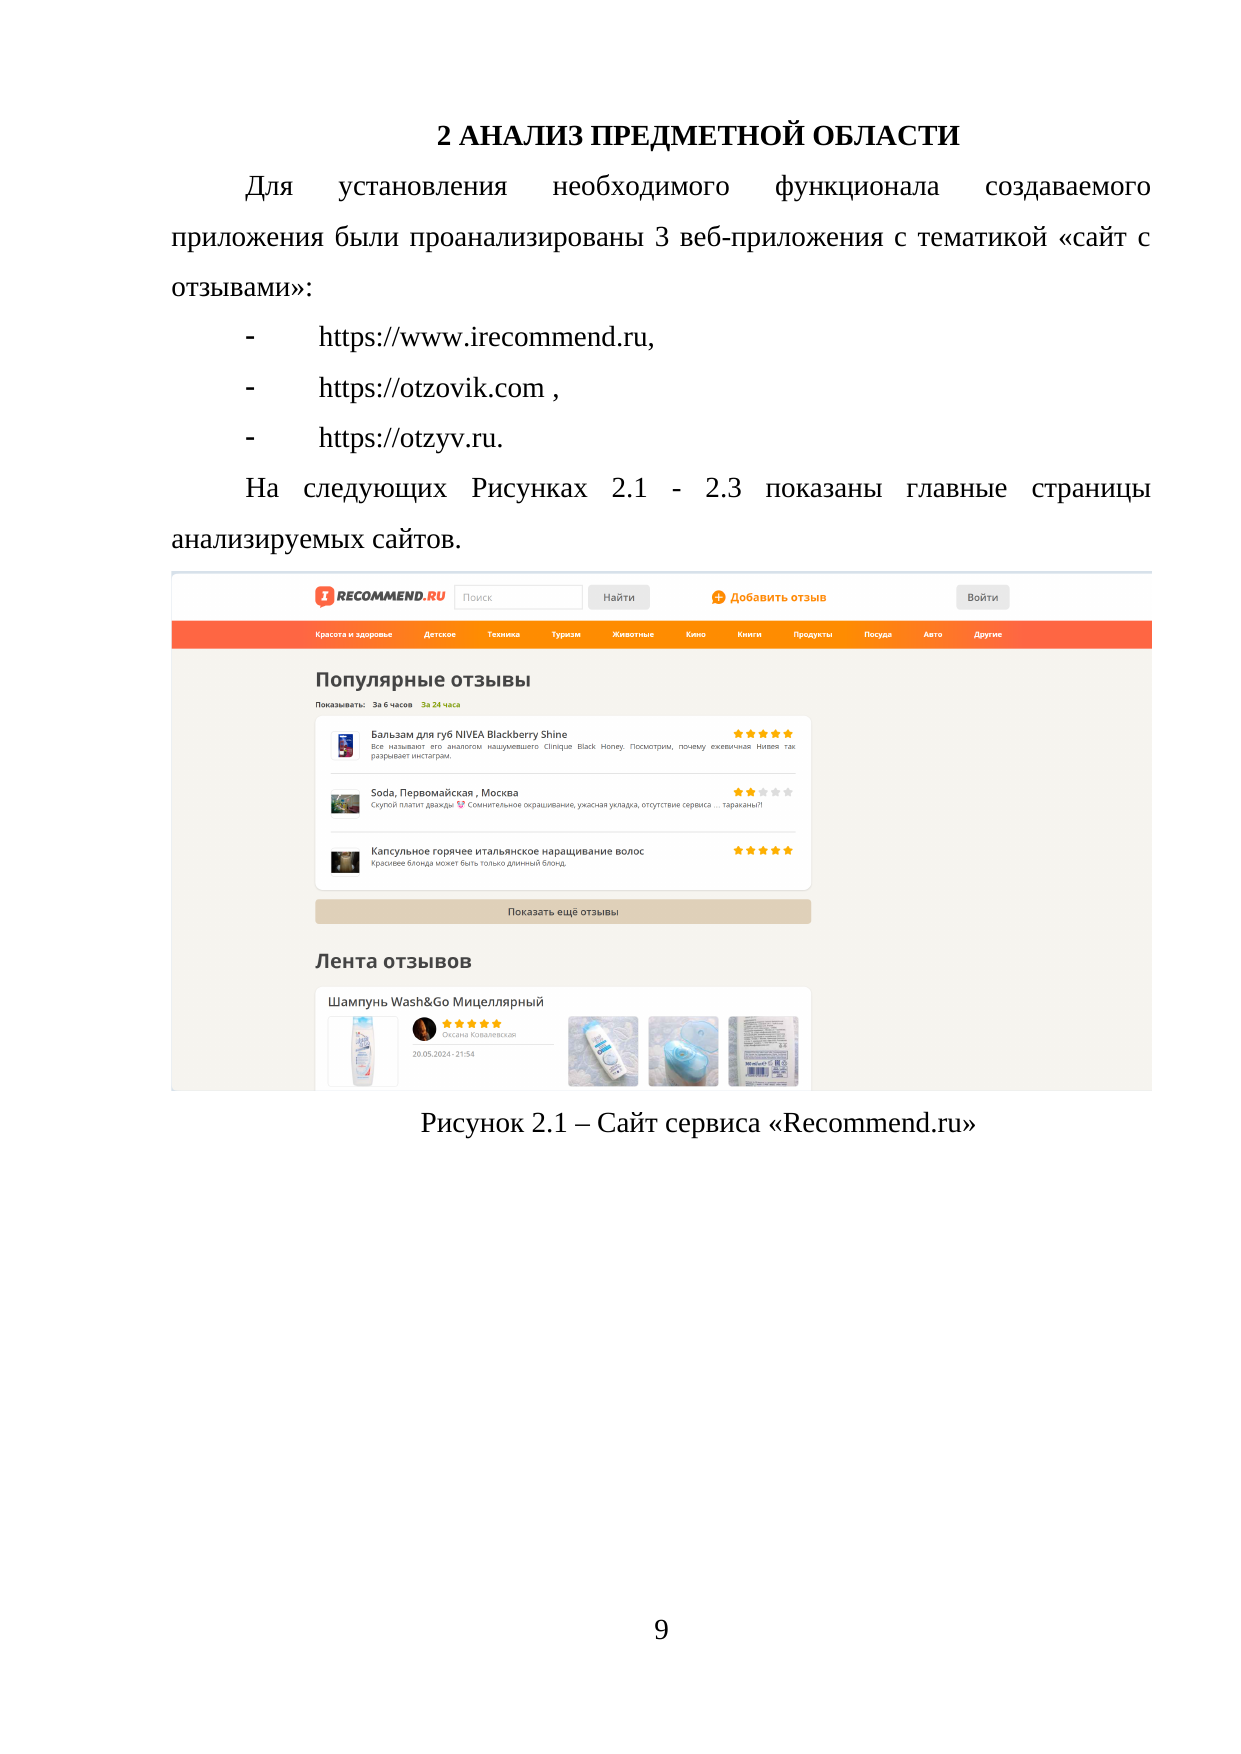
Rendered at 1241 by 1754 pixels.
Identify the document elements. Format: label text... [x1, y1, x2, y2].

picture [171, 571, 1152, 1091]
list https://otzovik.com , [171, 370, 1152, 403]
text Рисунок 2.1 – Сайт сервиса «Recommend.ru» [171, 1105, 1152, 1138]
text На следующих Рисунках 2.1 - 2.3 показаны главные страницы анализируемых сайтов. [171, 471, 1152, 554]
text Для установления необходимого функционала создаваемого приложения были проанализированы 3 веб-приложения с тематикой «сайт с отзывами»: [171, 168, 1152, 303]
list https://otzyv.ru. [171, 420, 1152, 454]
subtitle 2 АНАЛИЗ ПРЕДМЕТНОЙ ОБЛАСТИ [171, 118, 1152, 152]
list https://www.irecommend.ru, [171, 319, 1152, 353]
